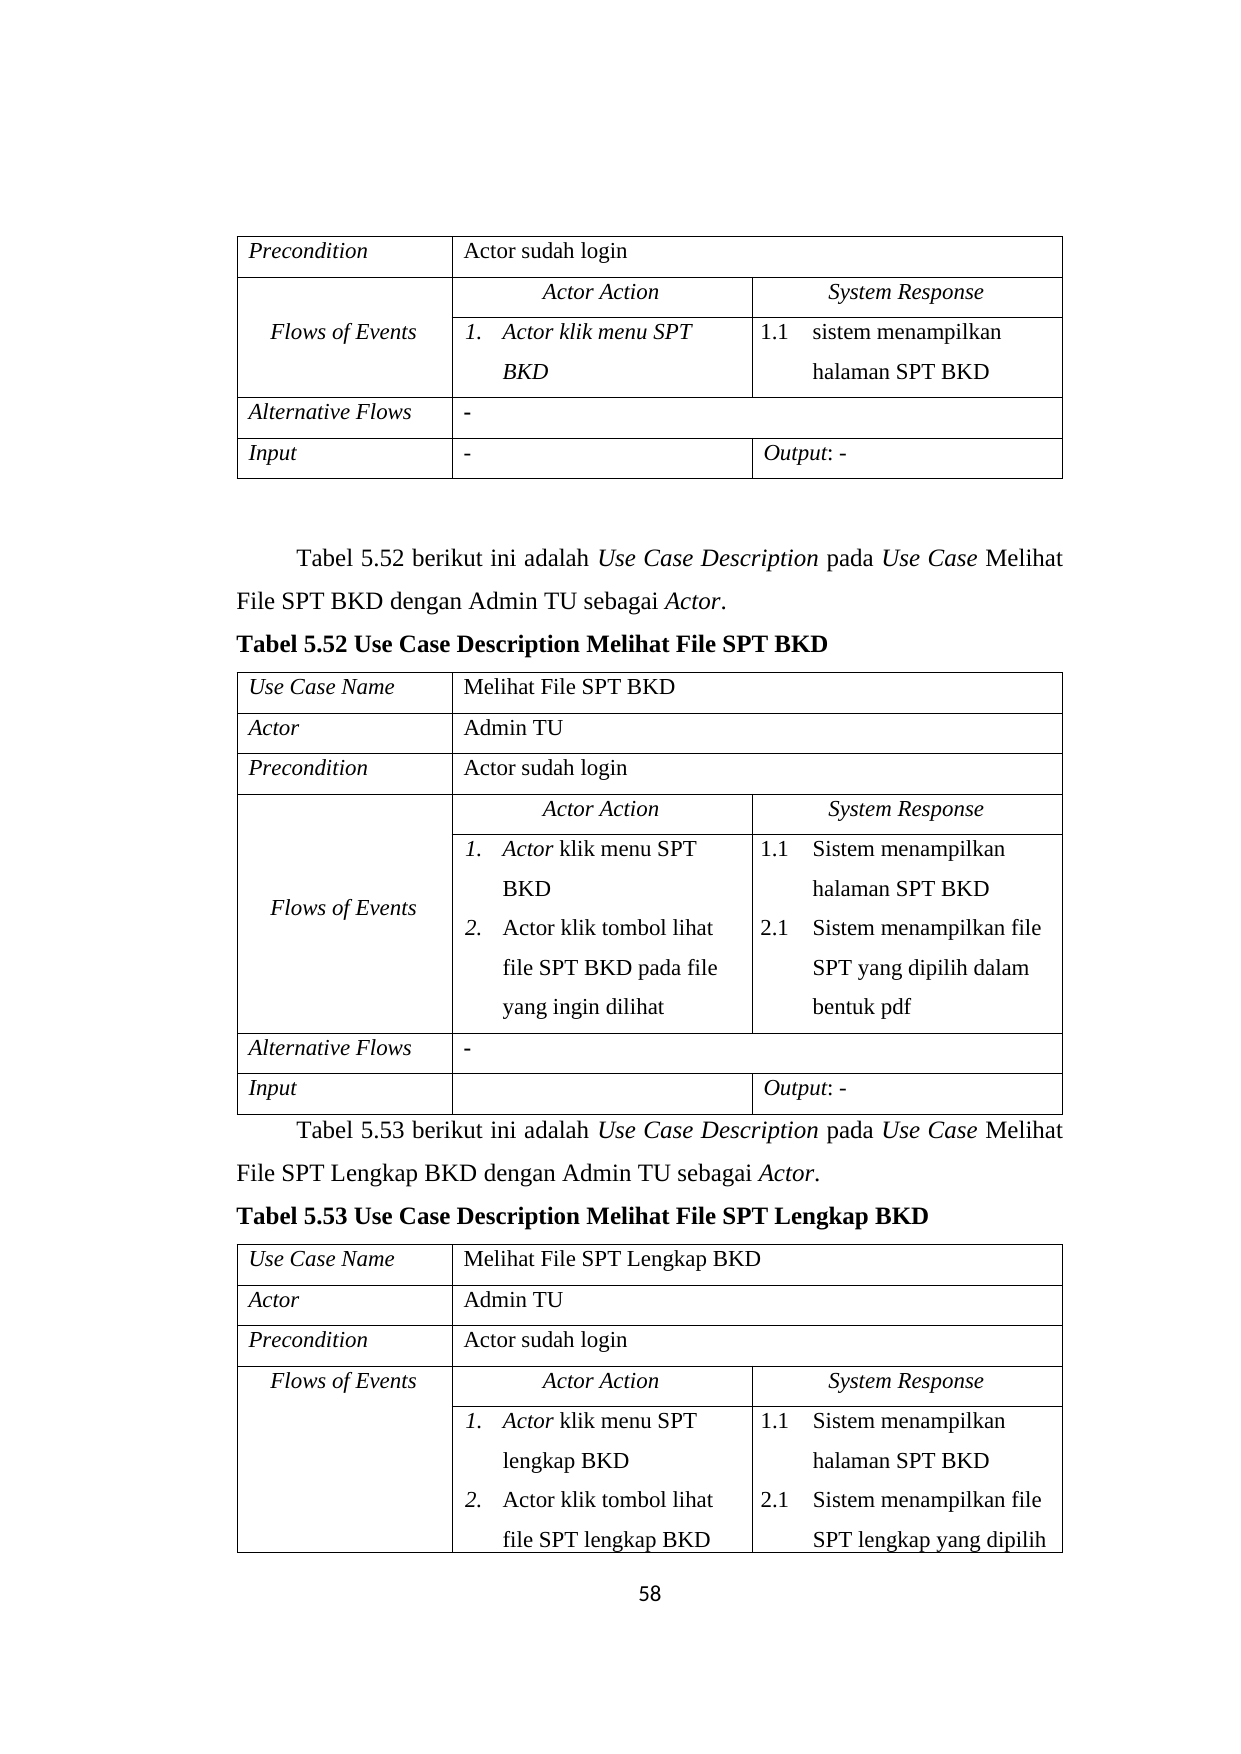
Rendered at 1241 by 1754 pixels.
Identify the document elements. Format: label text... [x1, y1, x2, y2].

table_cell System Response [753, 278, 1062, 317]
text Tabel 5.52 Use Case Description Melihat File SPT BKD [236, 629, 1063, 658]
table_cell Actor sudah login [453, 1326, 1062, 1366]
table_cell sistem menampilkan halaman SPT BKD [753, 318, 1062, 397]
text Tabel 5.53 Use Case Description Melihat File SPT Lengkap BKD [236, 1201, 1063, 1230]
table_cell Admin TU [453, 714, 1062, 753]
table_cell Actor Action [453, 1367, 752, 1406]
table_cell Flows of Events [238, 795, 452, 1033]
table_cell Actor Action [453, 795, 752, 834]
table_cell Admin TU [453, 1286, 1062, 1325]
table_cell Precondition [238, 237, 452, 277]
table_cell Precondition [238, 754, 452, 794]
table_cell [453, 1407, 752, 1552]
table_cell Input [238, 439, 452, 478]
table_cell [753, 1407, 1062, 1552]
table_cell Actor [238, 714, 452, 753]
table_cell Precondition [238, 1326, 452, 1366]
table_cell Actor klik menu SPT BKD [453, 318, 752, 397]
table_cell Actor sudah login [453, 237, 1062, 277]
table_cell Actor klik menu SPT BKD Actor klik tombol lihat file SPT BKD pada file yang ingin dilihat [453, 835, 752, 1033]
table_header Melihat File SPT Lengkap BKD [453, 1245, 1062, 1284]
table_cell Output: - [753, 1074, 1062, 1114]
table_cell - [453, 439, 752, 478]
text Tabel 5.53 berikut ini adalah Use Case Description pada Use Case Melihat File SPT Lengkap BKD dengan Admin TU sebagai Actor. [236, 1115, 1063, 1187]
table_cell Actor Action [453, 278, 752, 317]
table_cell Input [238, 1074, 452, 1114]
table_cell Alternative Flows [238, 1034, 452, 1073]
table_cell Output: - [753, 439, 1062, 478]
table_cell Flows of Events [238, 278, 452, 397]
table_cell Flows of Events [238, 1367, 452, 1552]
table_header Use Case Name [238, 673, 452, 713]
table_cell Actor [238, 1286, 452, 1325]
table_cell [453, 1074, 752, 1114]
table_cell System Response [753, 795, 1062, 834]
table_header Use Case Name [238, 1245, 452, 1284]
table_cell System Response [753, 1367, 1062, 1406]
table_cell - [453, 1034, 1062, 1073]
table_cell Sistem menampilkan halaman SPT BKD Sistem menampilkan file SPT yang dipilih dalam bentuk pdf [753, 835, 1062, 1033]
text Tabel 5.52 berikut ini adalah Use Case Description pada Use Case Melihat File SPT BKD dengan Admin TU sebagai Actor. [236, 543, 1063, 614]
table_cell Actor sudah login [453, 754, 1062, 794]
table_cell Alternative Flows [238, 398, 452, 438]
table_cell - [453, 398, 1062, 438]
table_header Melihat File SPT BKD [453, 673, 1062, 713]
